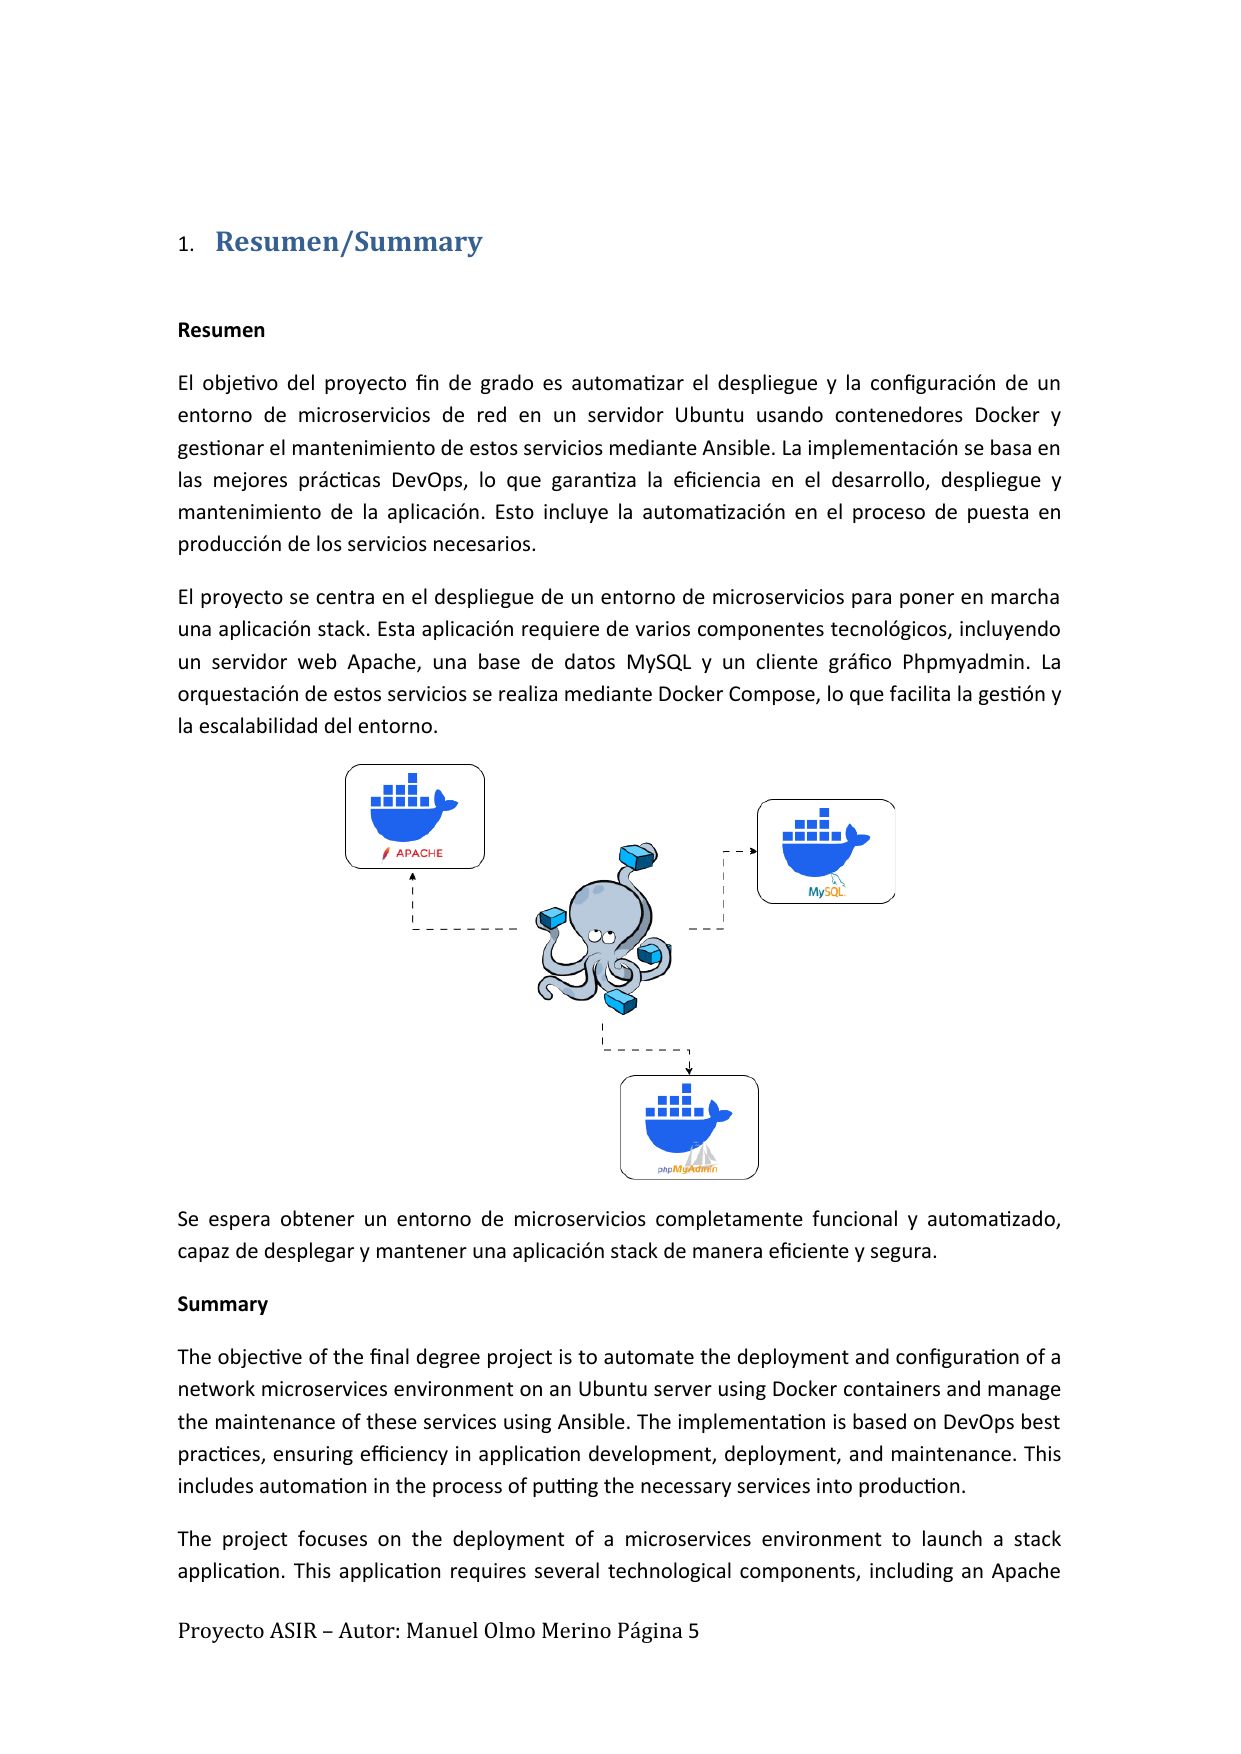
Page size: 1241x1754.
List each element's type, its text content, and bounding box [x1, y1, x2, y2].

text Se espera obtener un entorno de microservicios completamente funcional y automatizado, capaz de desplegar y mantener una aplicación stack de manera eficiente y segura. [177, 1204, 1063, 1265]
list Resumen/Summary [177, 223, 1063, 258]
picture [345, 764, 896, 1180]
text Summary [177, 1290, 1063, 1318]
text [177, 1524, 1063, 1585]
text El objetivo del proyecto fin de grado es automatizar el despliegue y la configuración de un entorno de microservicios de red en un servidor Ubuntu usando contenedores Docker y gestionar el mantenimiento de estos servicios mediante Ansible. La implementación se basa en las mejores prácticas DevOps, lo que garantiza la eficiencia en el desarrollo, despliegue y mantenimiento de la aplicación. Esto incluye la automatización en el proceso de puesta en producción de los servicios necesarios. [177, 369, 1063, 558]
text Resumen [177, 316, 1063, 344]
text The objective of the final degree project is to automate the deployment and configuration of a network microservices environment on an Ubuntu server using Docker containers and manage the maintenance of these services using Ansible. The implementation is based on DevOps best practices, ensuring efficiency in application development, deployment, and maintenance. This includes automation in the process of putting the necessary services into production. [177, 1343, 1063, 1499]
text El proyecto se centra en el despliegue de un entorno de microservicios para poner en marcha una aplicación stack. Esta aplicación requiere de varios componentes tecnológicos, incluyendo un servidor web Apache, una base de datos MySQL y un cliente gráfico Phpmyadmin. La orquestación de estos servicios se realiza mediante Docker Compose, lo que facilita la gestión y la escalabilidad del entorno. [177, 583, 1063, 739]
